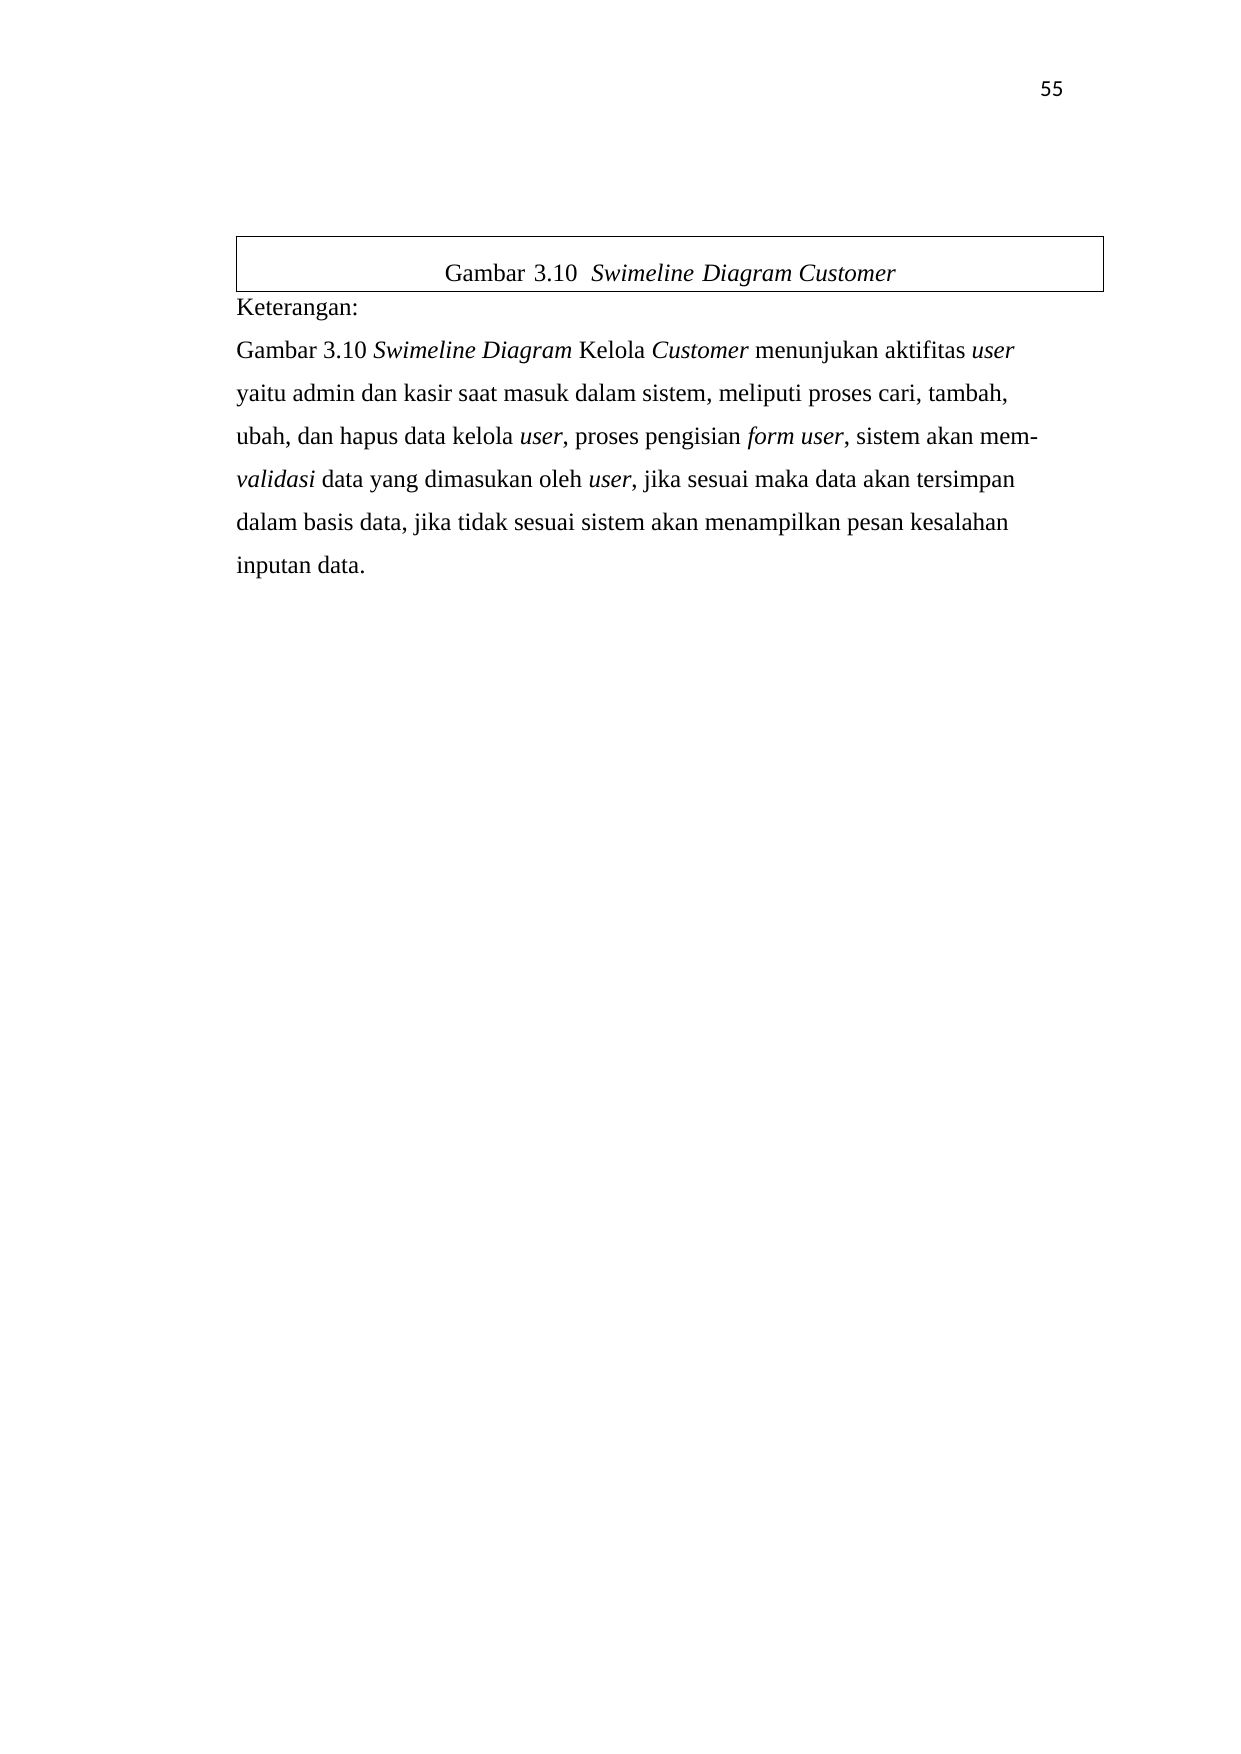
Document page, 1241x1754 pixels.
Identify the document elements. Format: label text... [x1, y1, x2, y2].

text Gambar 3.10 Swimeline Diagram Kelola Customer menunjukan aktifitas user yaitu admin dan kasir saat masuk dalam sistem, meliputi proses cari, tambah, ubah, dan hapus data kelola user, proses pengisian form user, sistem akan mem-validasi data yang dimasukan oleh user, jika sesuai maka data akan tersimpan dalam basis data, jika tidak sesuai sistem akan menampilkan pesan kesalahan inputan data. [236, 335, 1063, 579]
table_cell Gambar 3.10 Swimeline Diagram Customer [237, 237, 1103, 291]
text Keterangan: [236, 292, 1063, 321]
